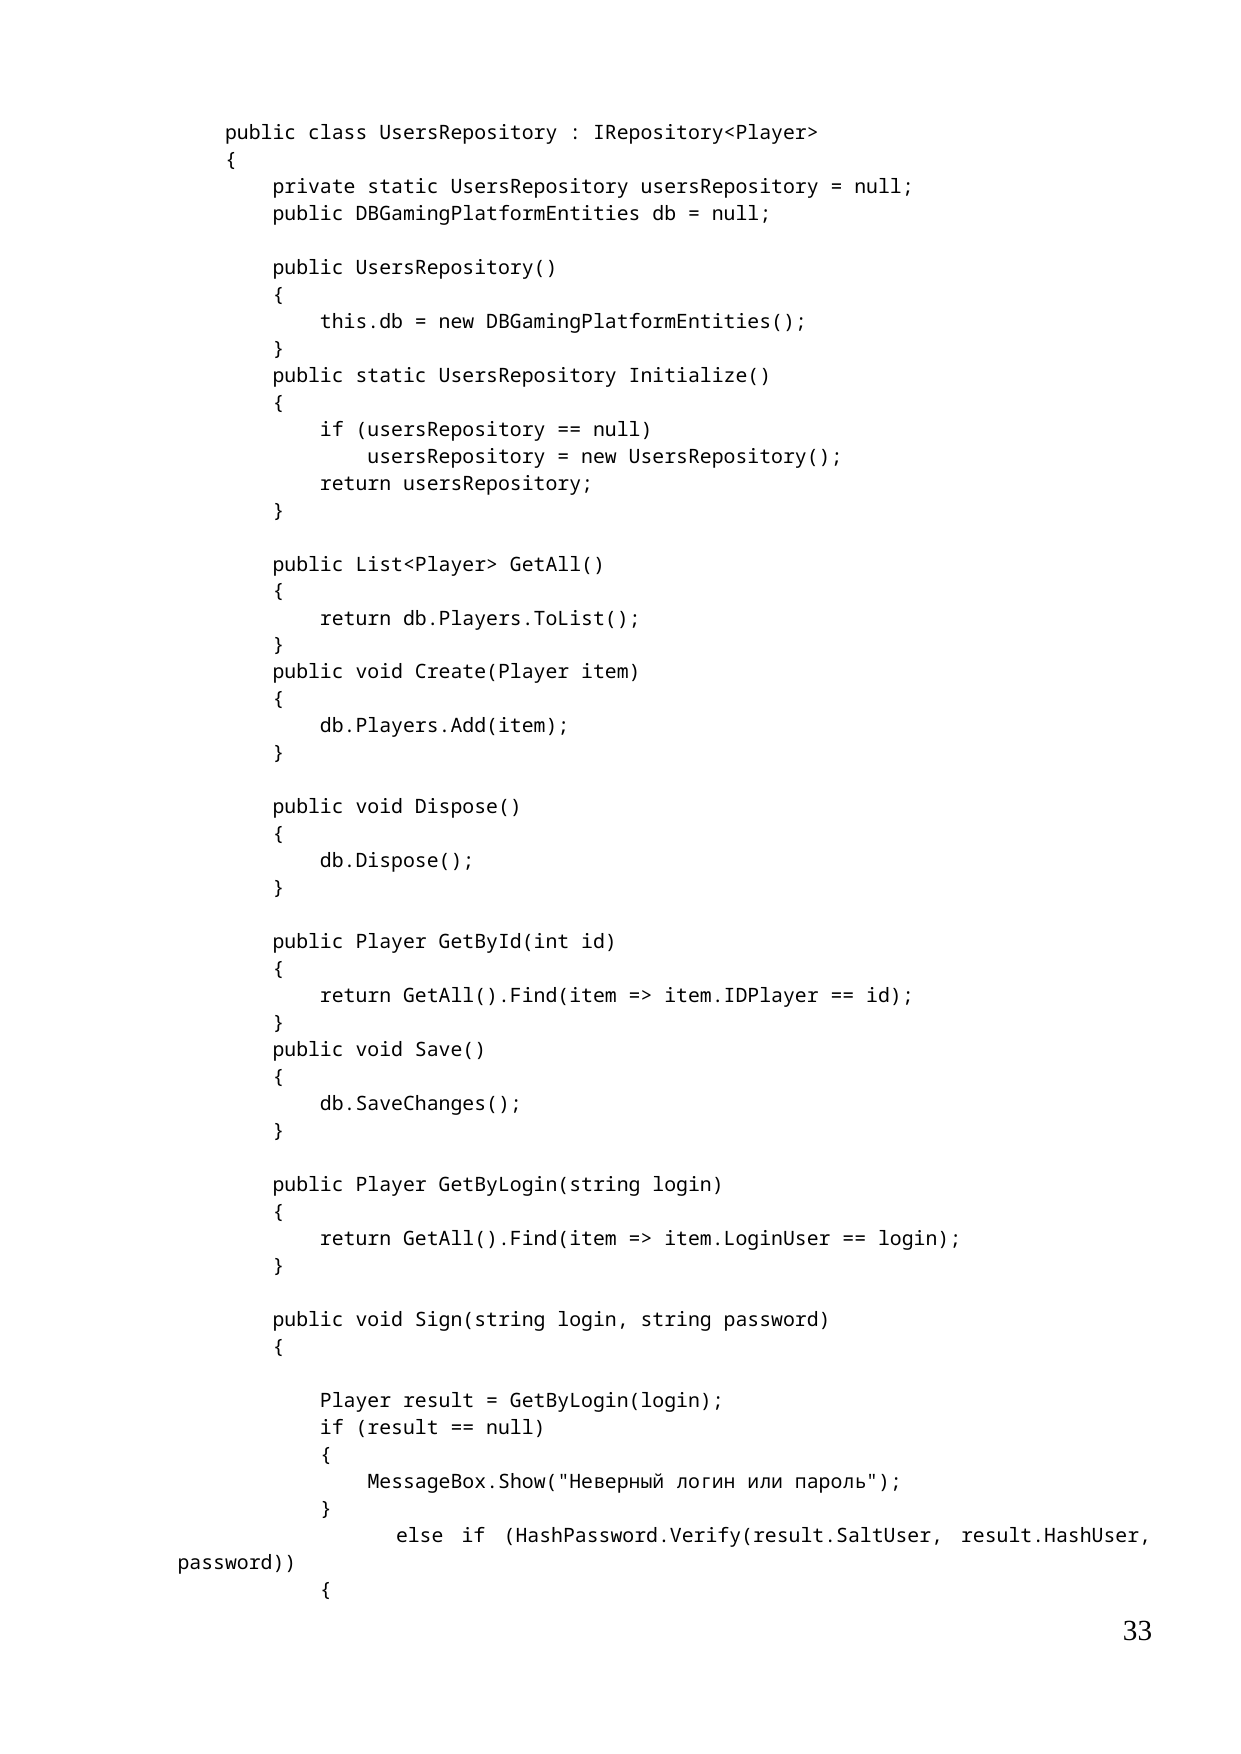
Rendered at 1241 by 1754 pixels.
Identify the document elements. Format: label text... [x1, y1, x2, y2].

text public List<Player> GetAll() [177, 550, 1152, 577]
text MessageBox.Show("Неверный логин или пароль"); [177, 1467, 1152, 1494]
text } [177, 496, 1152, 523]
text public UsersRepository() [177, 253, 1152, 280]
text db.Players.Add(item); [177, 712, 1152, 739]
text { [177, 577, 1152, 604]
text if (result == null) [177, 1413, 1152, 1440]
text { [177, 685, 1152, 712]
text { [177, 954, 1152, 981]
text if (usersRepository == null) [177, 415, 1152, 442]
text } [177, 1008, 1152, 1035]
text { [177, 388, 1152, 415]
text } [177, 1251, 1152, 1278]
text db.SaveChanges(); [177, 1089, 1152, 1116]
text public DBGamingPlatformEntities db = null; [177, 199, 1152, 226]
text Player result = GetByLogin(login); [177, 1386, 1152, 1413]
text } [177, 1116, 1152, 1143]
text public void Save() [177, 1035, 1152, 1062]
text { [177, 145, 1152, 172]
text public void Sign(string login, string password) [177, 1305, 1152, 1332]
text public Player GetById(int id) [177, 927, 1152, 954]
text return GetAll().Find(item => item.IDPlayer == id); [177, 981, 1152, 1008]
text usersRepository = new UsersRepository(); [177, 442, 1152, 469]
text { [177, 1062, 1152, 1089]
text return GetAll().Find(item => item.LoginUser == login); [177, 1224, 1152, 1251]
text { [177, 1575, 1152, 1602]
text return usersRepository; [177, 469, 1152, 496]
text public Player GetByLogin(string login) [177, 1170, 1152, 1197]
text db.Dispose(); [177, 847, 1152, 873]
text } [177, 873, 1152, 901]
text } [177, 334, 1152, 361]
text { [177, 819, 1152, 847]
text { [177, 1332, 1152, 1359]
text } [177, 1494, 1152, 1521]
text return db.Players.ToList(); [177, 604, 1152, 631]
text { [177, 280, 1152, 307]
text public class UsersRepository : IRepository<Player> [177, 118, 1152, 145]
text public void Dispose() [177, 793, 1152, 819]
text } [177, 739, 1152, 766]
text public static UsersRepository Initialize() [177, 361, 1152, 388]
text } [177, 631, 1152, 658]
text private static UsersRepository usersRepository = null; [177, 172, 1152, 199]
text else if (HashPassword.Verify(result.SaltUser, result.HashUser, password)) [177, 1521, 1152, 1575]
text public void Create(Player item) [177, 658, 1152, 685]
text { [177, 1440, 1152, 1467]
text { [177, 1197, 1152, 1224]
text this.db = new DBGamingPlatformEntities(); [177, 307, 1152, 334]
